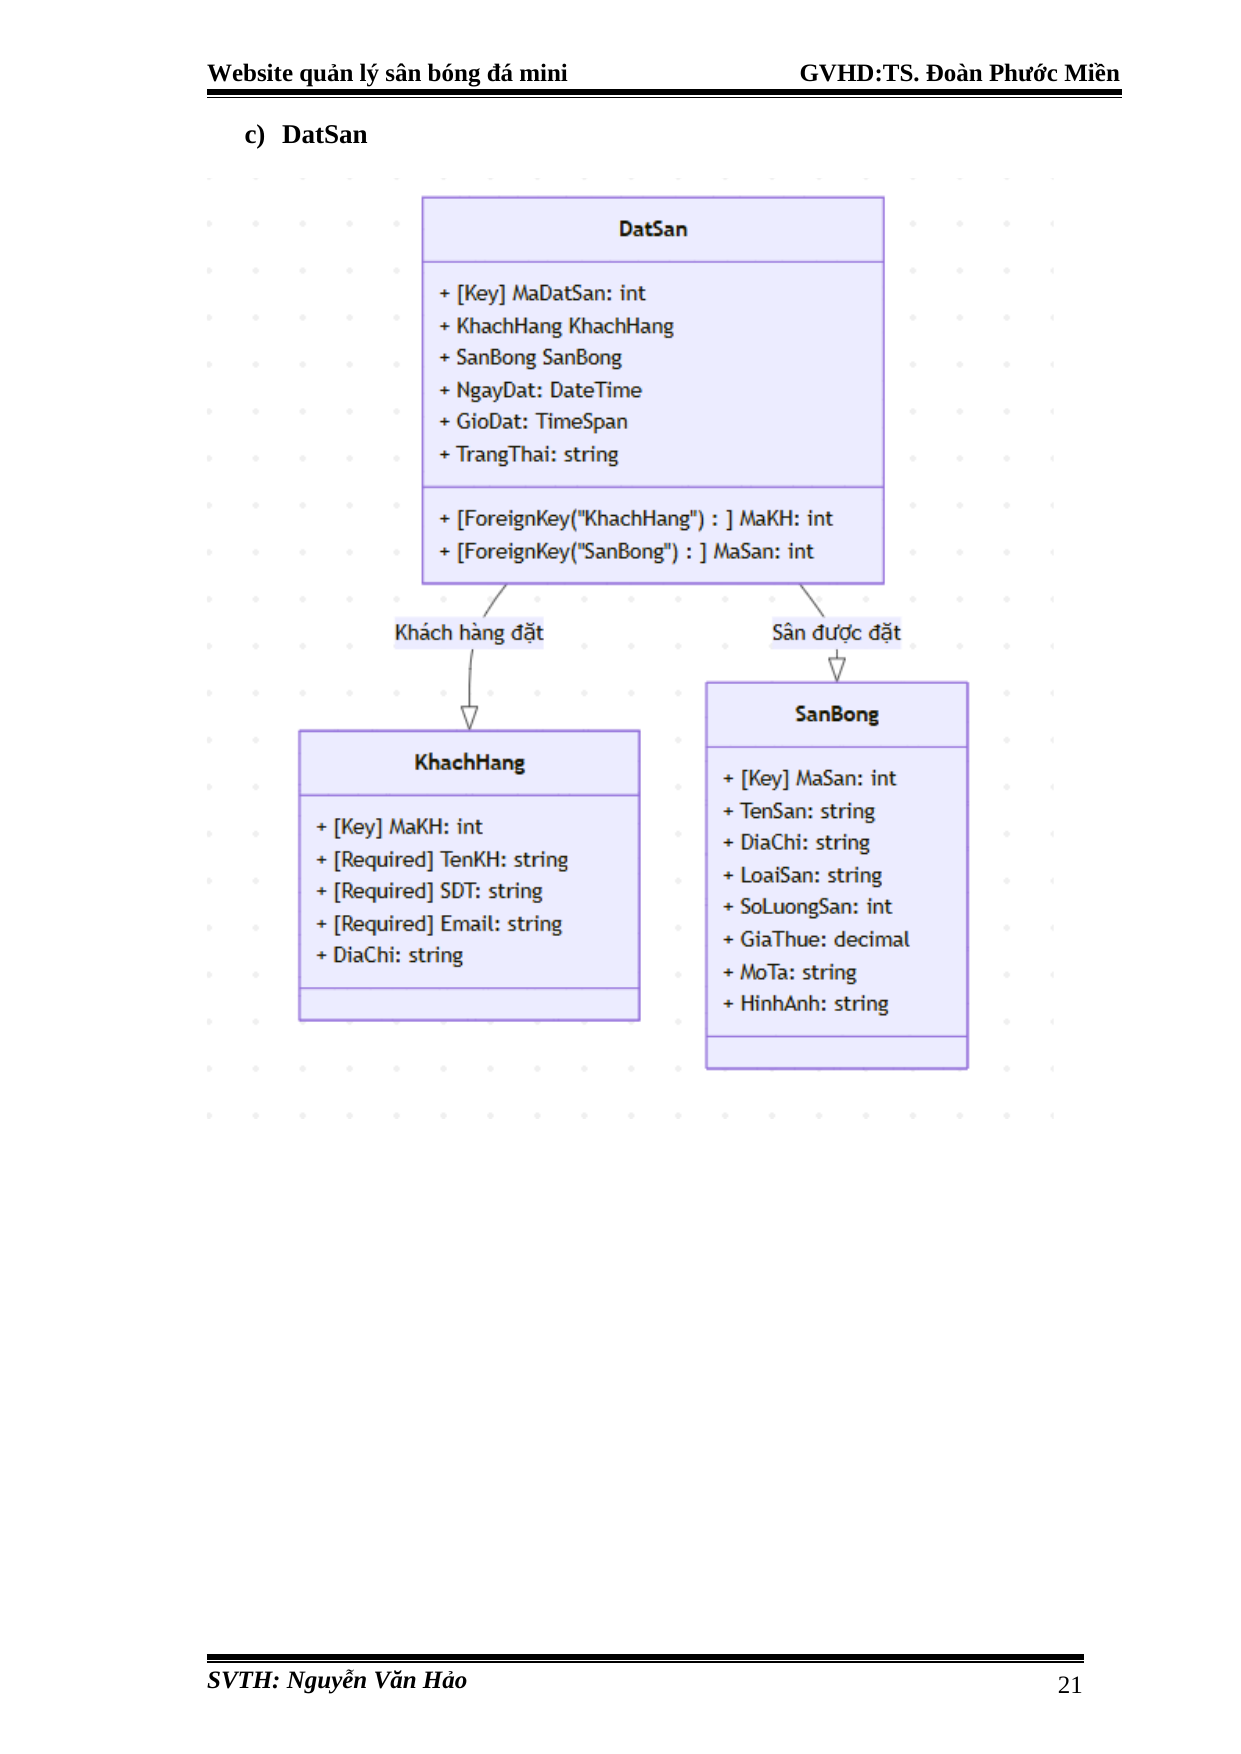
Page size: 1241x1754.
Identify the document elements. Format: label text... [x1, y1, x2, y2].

picture [206, 178, 1054, 1119]
list DatSan [244, 118, 1122, 149]
